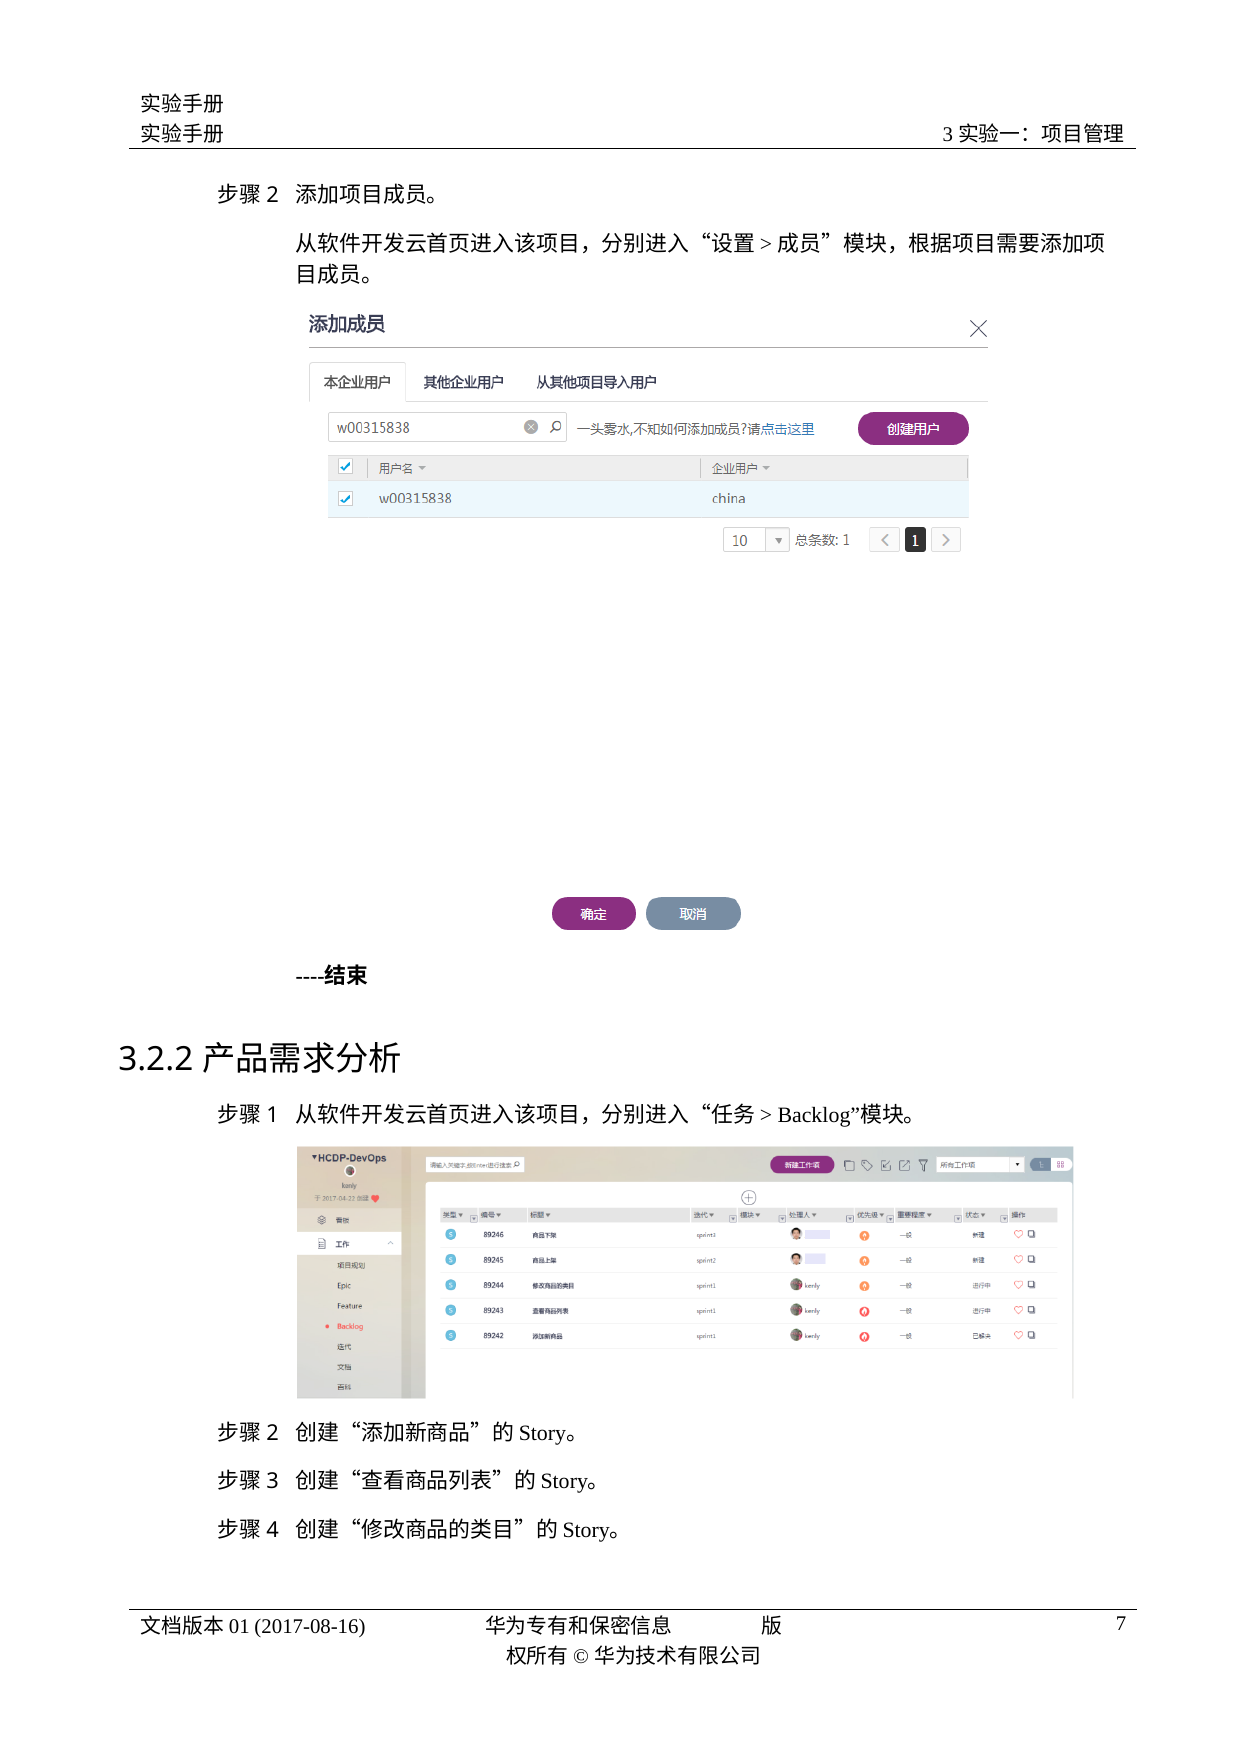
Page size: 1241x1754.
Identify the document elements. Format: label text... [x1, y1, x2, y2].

text 创建“添加新商品”的Story。 [279, 1415, 1122, 1447]
text 创建“查看商品列表”的Story。 [279, 1463, 1122, 1495]
text 添加项目成员。 [279, 177, 1122, 209]
list 从软件开发云首页进入该项目，分别进入“任务 > Backlog”模块。 [279, 1097, 1122, 1128]
text 创建“修改商品的类目”的Story。 [279, 1512, 1122, 1543]
picture [295, 305, 1002, 942]
subtitle 产品需求分析 [118, 1032, 1122, 1080]
text 从软件开发云首页进入该项目，分别进入“设置 > 成员”模块，根据项目需要添加项目成员。 [295, 226, 1122, 289]
text ----结束 [295, 958, 1122, 990]
picture [295, 1145, 1074, 1399]
